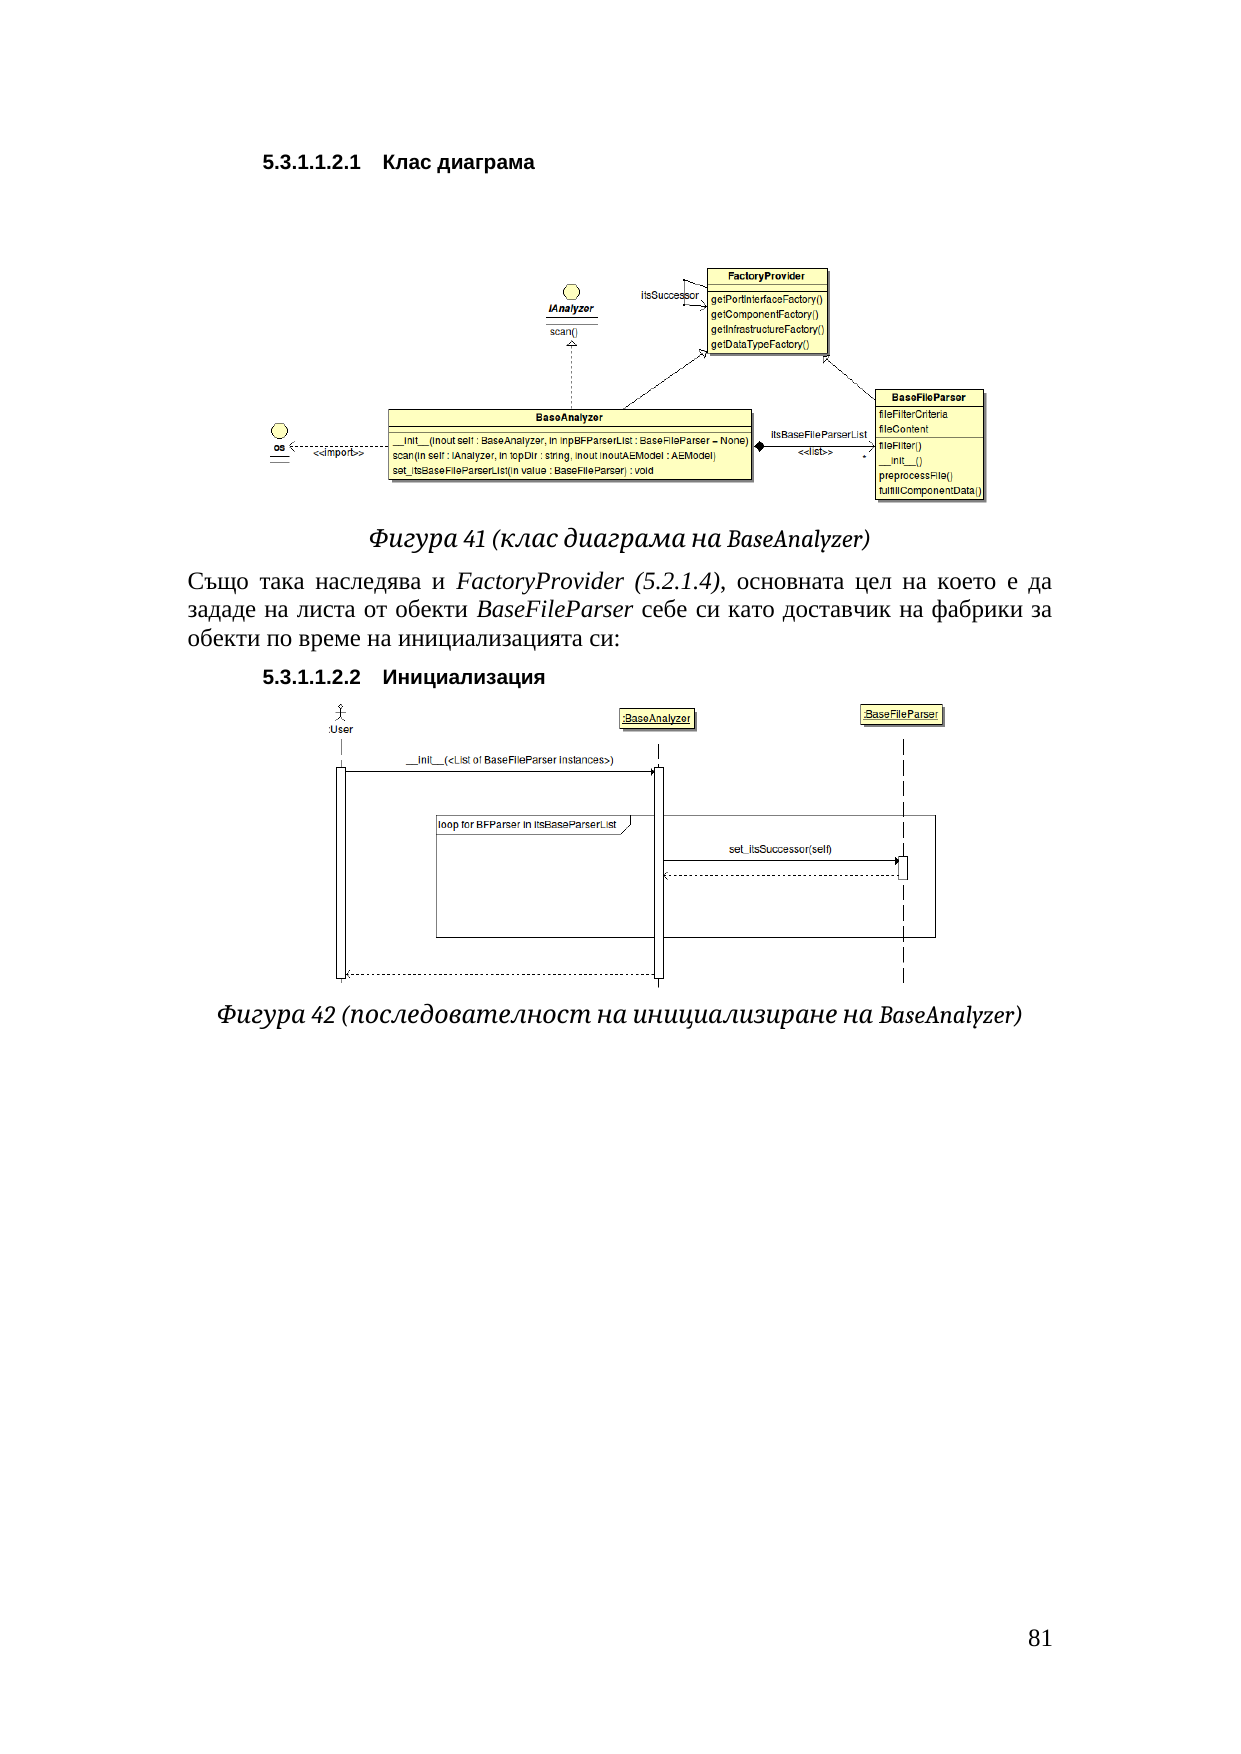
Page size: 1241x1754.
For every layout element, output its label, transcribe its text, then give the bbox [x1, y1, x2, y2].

text Фигура 41 (клас диаграма на BaseAnalyzer) [187, 524, 1053, 553]
text Фигура 42 (последователност на инициализиране на BaseAnalyzer) [187, 1001, 1053, 1029]
text Също така наследява и FactoryProvider (5.2.1.4), основната цел на което е да зададе на листа от обекти BaseFileParser себе си като доставчик на фабрики за обекти по време на инициализацията си: [187, 566, 1053, 652]
picture [285, 701, 955, 988]
subtitle Инициализация [262, 664, 1053, 688]
picture [245, 186, 995, 512]
subtitle Клас диаграма [262, 150, 1053, 174]
